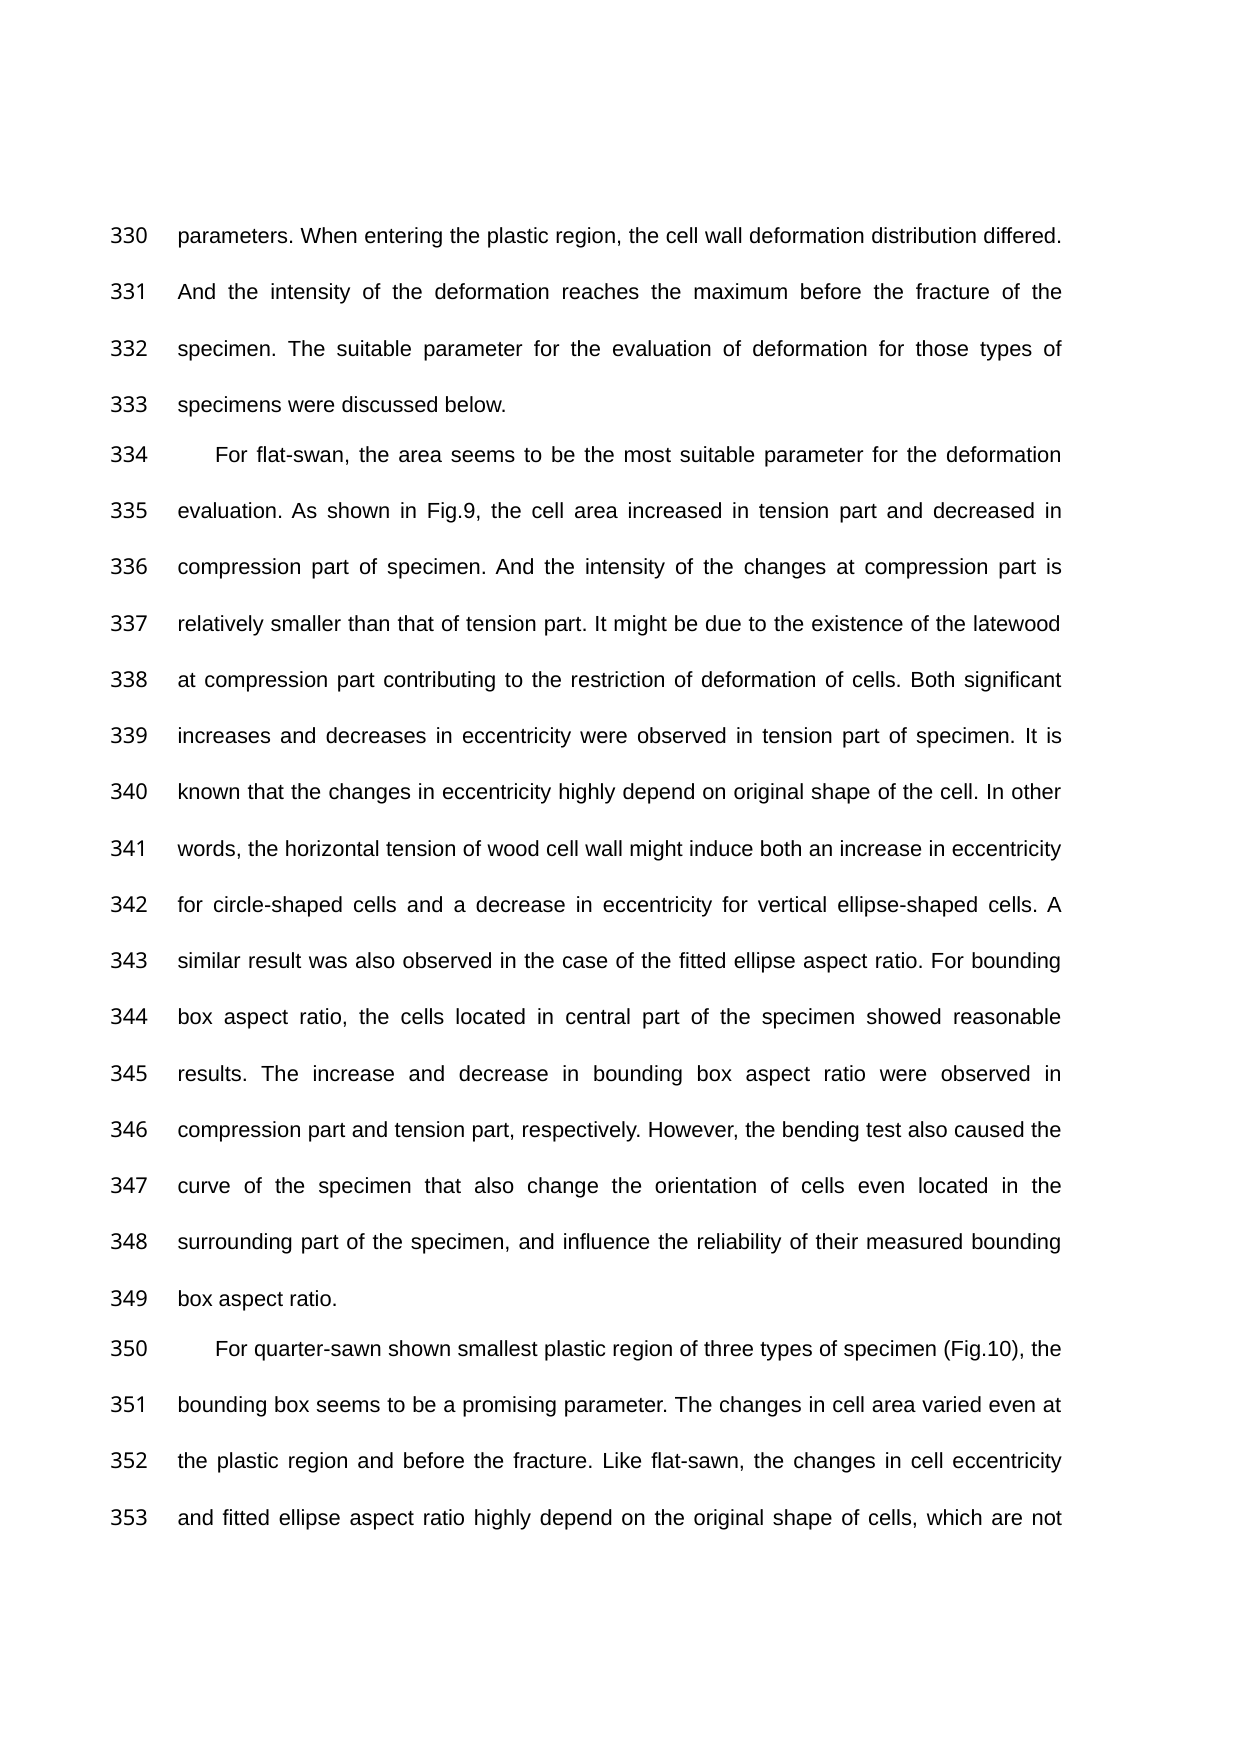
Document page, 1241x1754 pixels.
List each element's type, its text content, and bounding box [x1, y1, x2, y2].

text For flat-swan, the area seems to be the most suitable parameter for the deformation evaluation. As shown in Fig.9, the cell area increased in tension part and decreased in compression part of specimen. And the intensity of the changes at compression part is relatively smaller than that of tension part. It might be due to the existence of the latewood at compression part contributing to the restriction of deformation of cells. Both significant increases and decreases in eccentricity were observed in tension part of specimen. It is known that the changes in eccentricity highly depend on original shape of the cell. In other words, the horizontal tension of wood cell wall might induce both an increase in eccentricity for circle-shaped cells and a decrease in eccentricity for vertical ellipse-shaped cells. A similar result was also observed in the case of the fitted ellipse aspect ratio. For bounding box aspect ratio, the cells located in central part of the specimen showed reasonable results. The increase and decrease in bounding box aspect ratio were observed in compression part and tension part, respectively. However, the bending test also caused the curve of the specimen that also change the orientation of cells even located in the surrounding part of the specimen, and influence the reliability of their measured bounding box aspect ratio. [177, 436, 1063, 1317]
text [177, 1329, 1063, 1536]
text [177, 217, 1063, 423]
